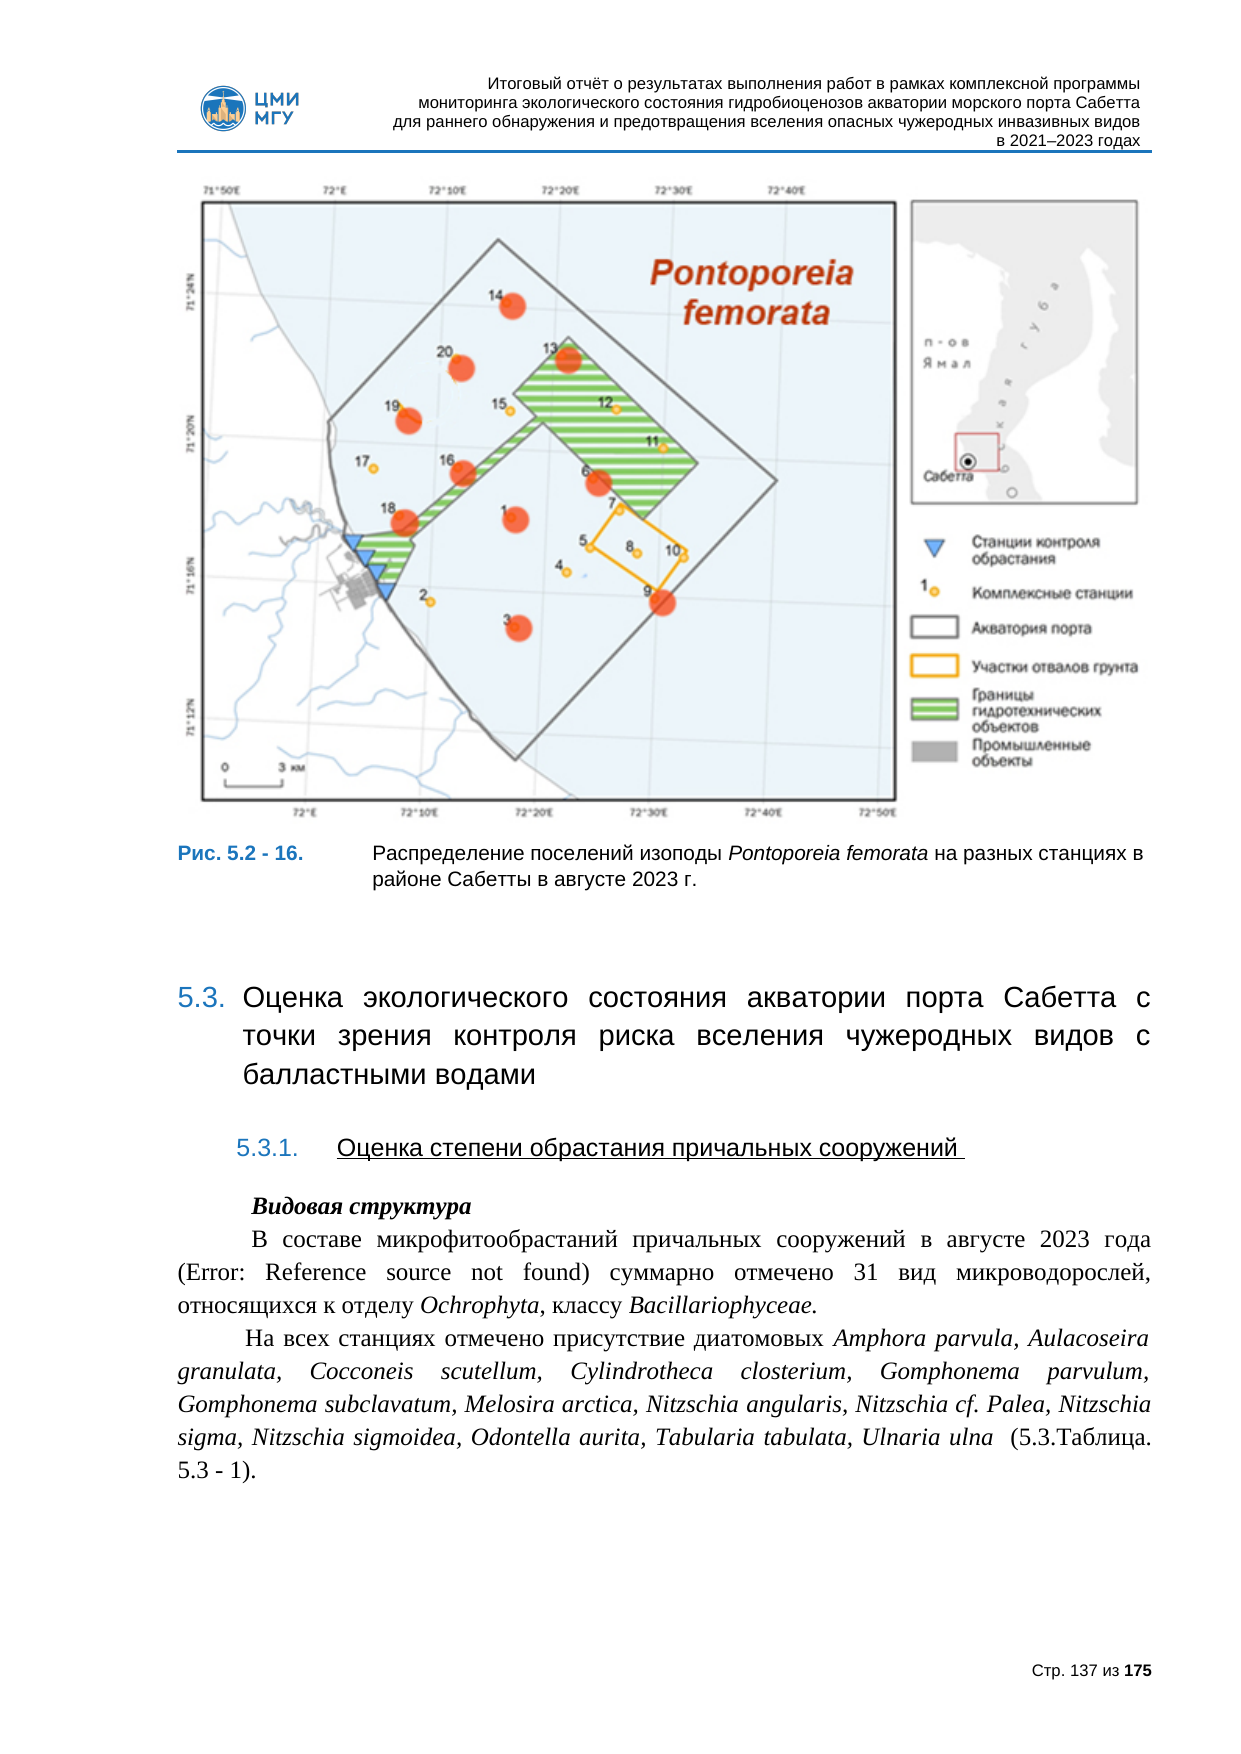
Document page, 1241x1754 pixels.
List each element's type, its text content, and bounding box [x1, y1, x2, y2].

text Распределение поселений изоподы Pontoporeia femorata на разных станциях в районе Сабетты в августе 2023 г. [177, 841, 1152, 891]
picture [177, 176, 1152, 824]
subtitle Оценка экологического состояния акватории порта Сабетта с точки зрения контроля риска вселения чужеродных видов с балластными водами [177, 980, 1152, 1090]
text Видовая структура [177, 1191, 1152, 1219]
subtitle Оценка степени обрастания причальных сооружений [236, 1133, 1152, 1162]
picture [188, 73, 311, 144]
text На всех станциях отмечено присутствие диатомовых Amphora parvula, Aulacoseira granulata, Cocconeis scutellum, Cylindrotheca closterium, Gomphonema parvulum, Gomphonema subclavatum, Melosira arctica, Nitzschia angularis, Nitzschia cf. Paleа, Nitzschia sigma, Nitzschia sigmoidea, Odontella aurita, Tabularia tabulata, Ulnaria ulna (Таблица. 5.3 - 1). [177, 1323, 1152, 1484]
